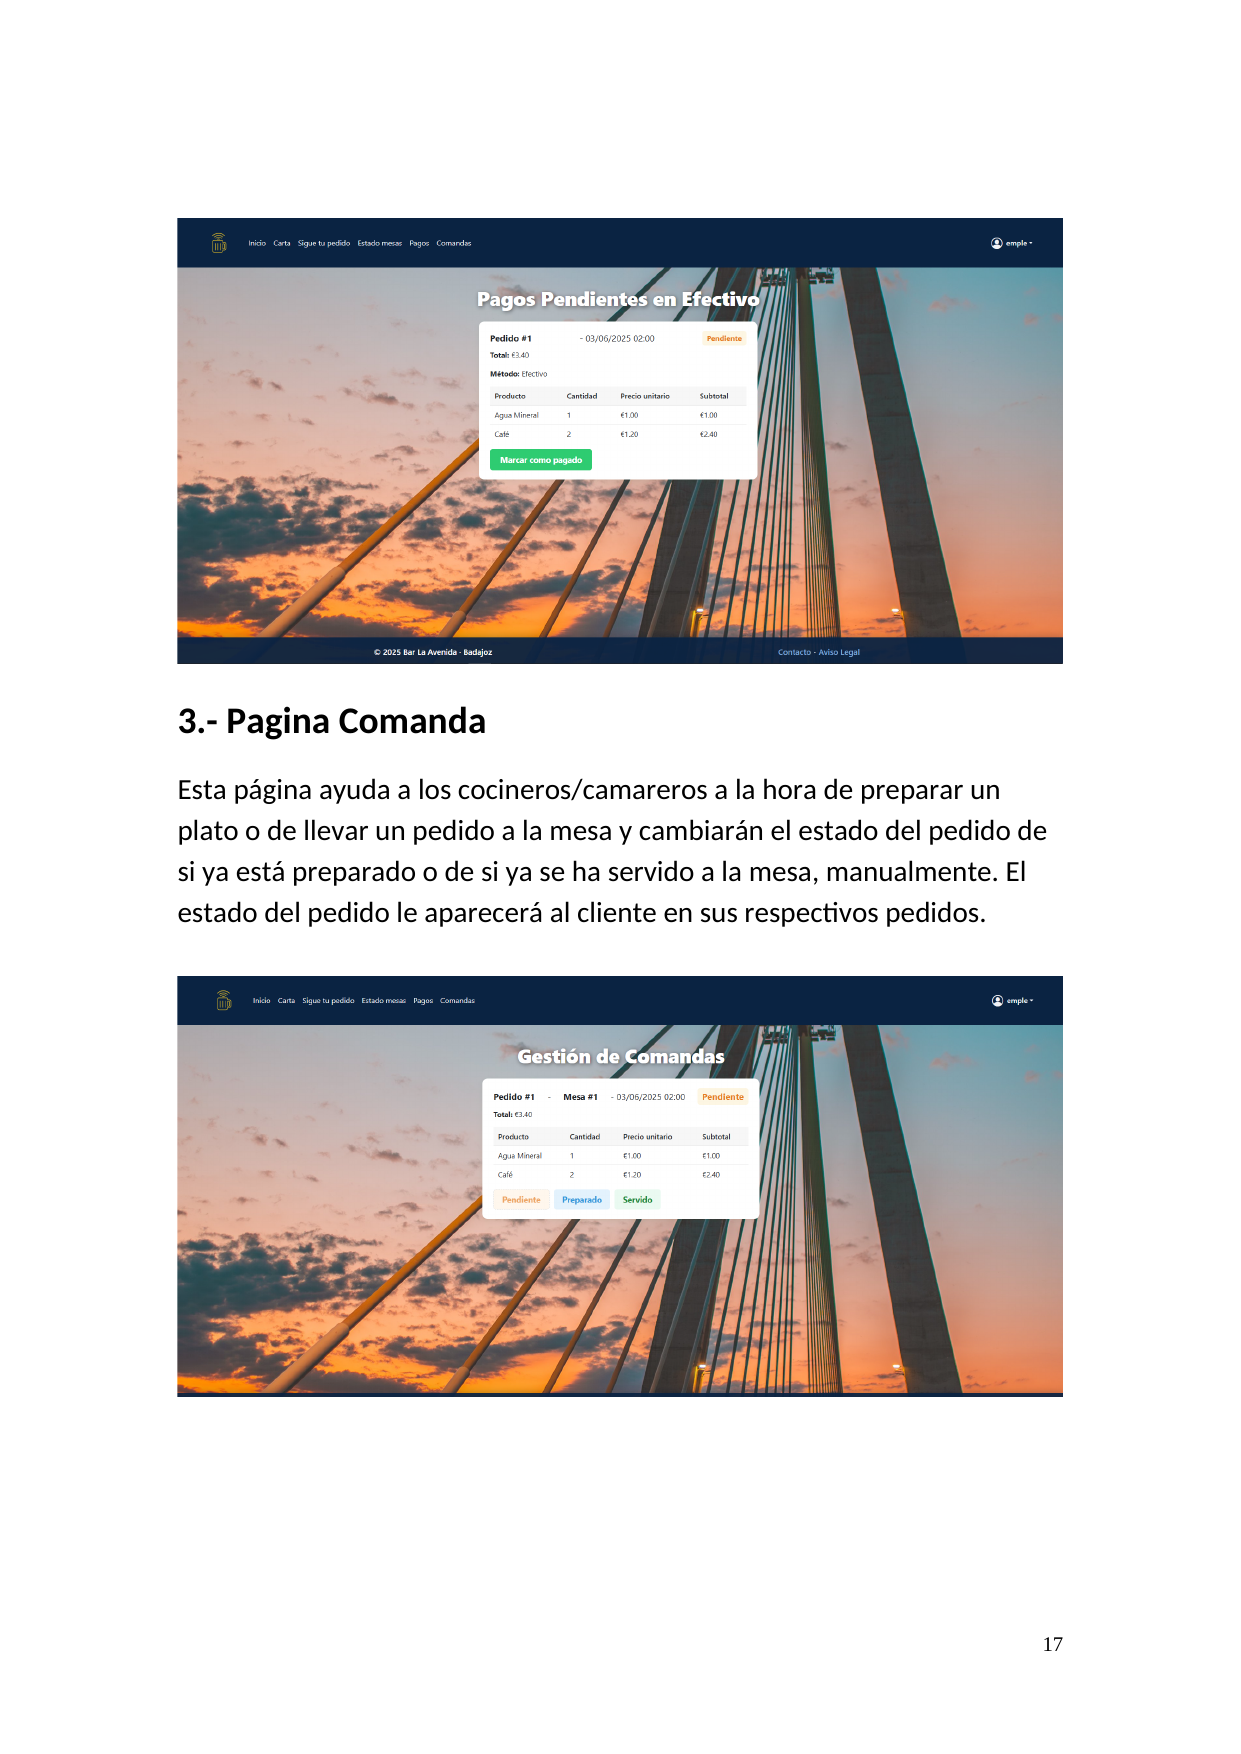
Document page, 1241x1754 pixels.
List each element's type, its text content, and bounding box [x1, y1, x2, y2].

picture [177, 976, 1063, 1397]
text 3.- Pagina Comanda [177, 664, 1063, 743]
text Esta página ayuda a los cocineros/camareros a la hora de preparar un plato o de llevar un pedido a la mesa y cambiarán el estado del pedido de si ya está preparado o de si ya se ha servido a la mesa, manualmente. El estado del pedido le aparecerá al cliente en sus respectivos pedidos. [177, 771, 1063, 929]
picture [177, 218, 1063, 664]
